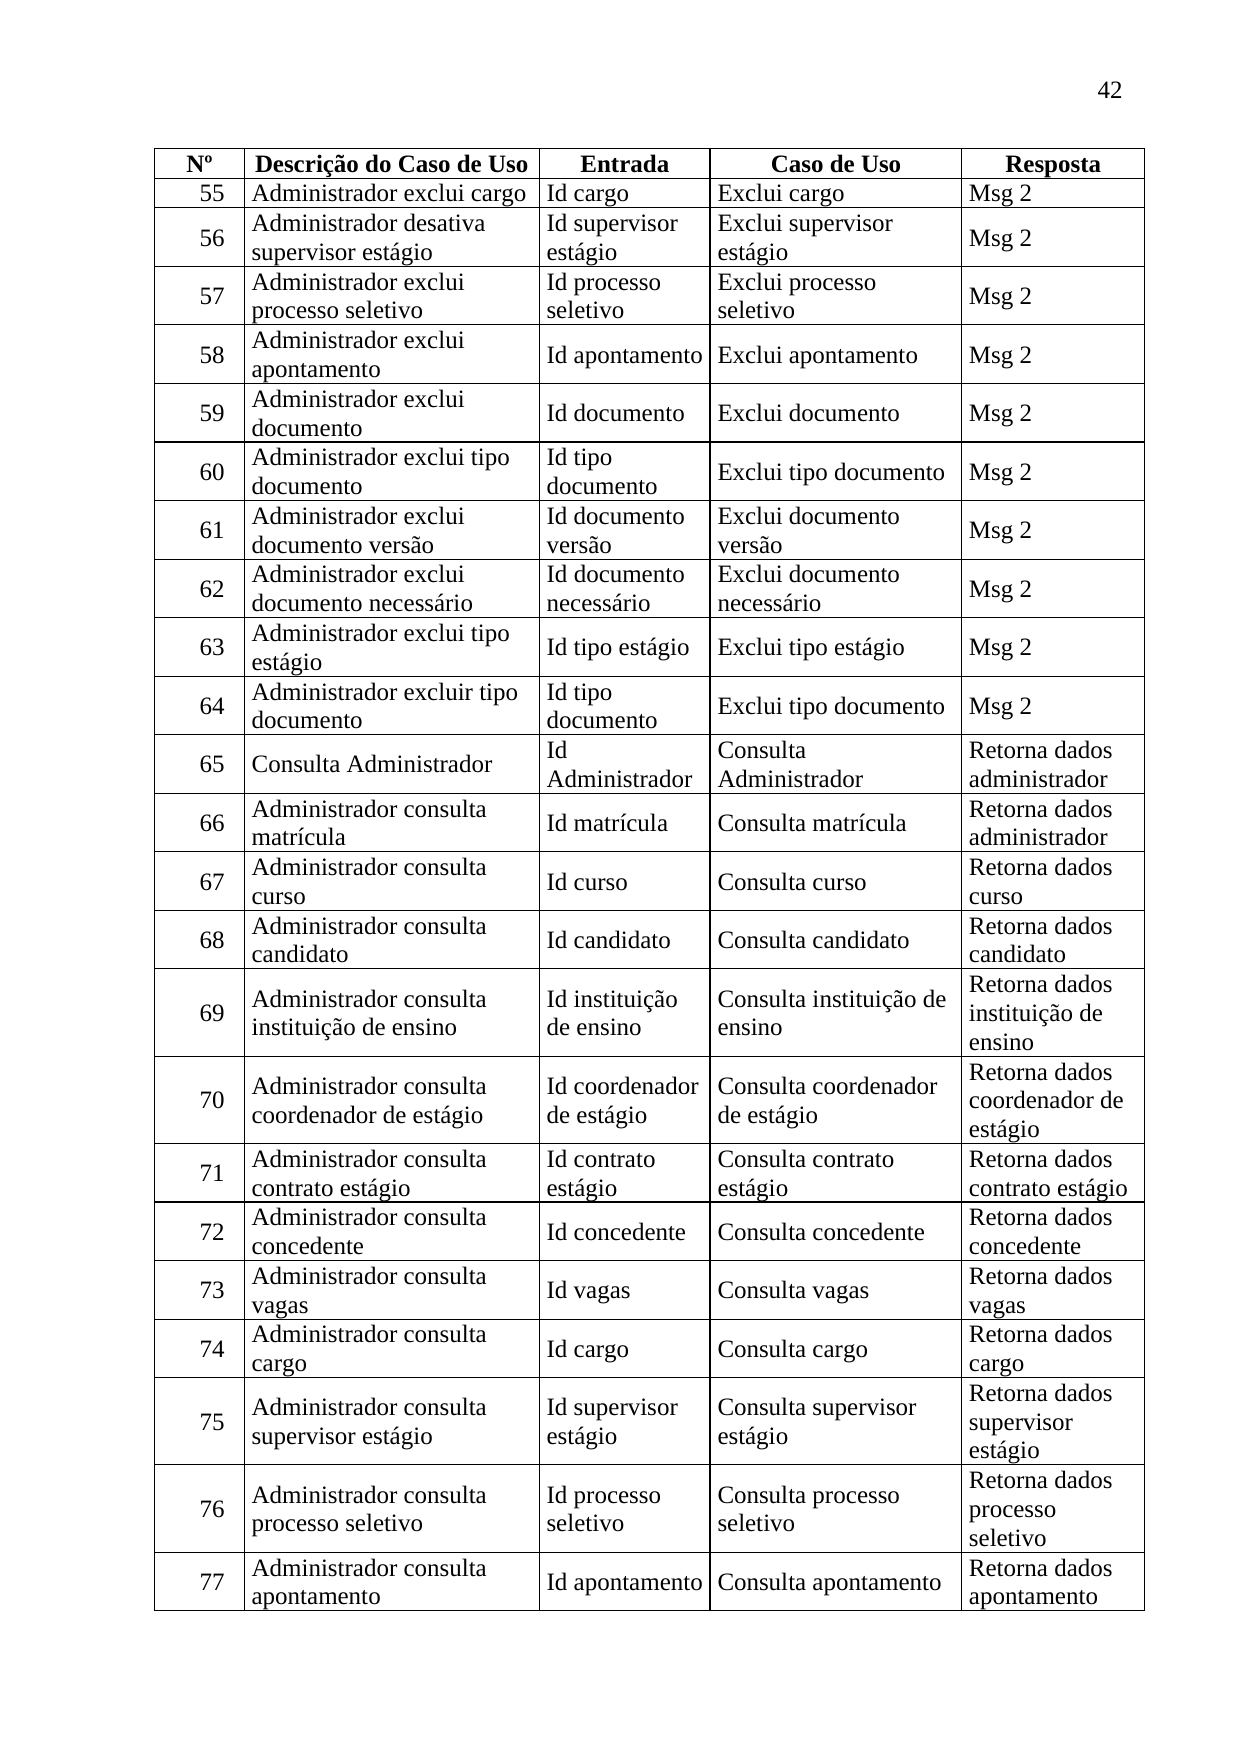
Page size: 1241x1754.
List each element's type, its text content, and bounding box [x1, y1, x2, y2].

table_cell Administrador consulta candidato [245, 911, 539, 968]
table_cell Msg 2 [962, 560, 1144, 617]
table_cell Administrador consulta processo seletivo [245, 1465, 539, 1552]
table_cell [155, 1203, 244, 1260]
table_cell [155, 179, 244, 207]
table_cell Retorna dados candidato [962, 911, 1144, 968]
table_cell Id tipo documento [540, 443, 709, 500]
table_cell Exclui processo seletivo [711, 267, 961, 324]
table_cell [155, 560, 244, 617]
table_cell Administrador excluir tipo documento [245, 677, 539, 734]
table_cell Msg 2 [962, 208, 1144, 266]
table_header Entrada [540, 149, 709, 177]
table_cell Administrador consulta instituição de ensino [245, 969, 539, 1056]
table_cell Administrador exclui apontamento [245, 325, 539, 383]
table_cell Consulta apontamento [711, 1553, 961, 1610]
table_cell [155, 852, 244, 910]
table_cell Consulta cargo [711, 1320, 961, 1377]
table_cell Id processo seletivo [540, 1465, 709, 1552]
table_cell Consulta Administrador [245, 735, 539, 793]
table_cell Exclui tipo documento [711, 443, 961, 500]
table_cell Exclui documento necessário [711, 560, 961, 617]
table_cell Id supervisor estágio [540, 1378, 709, 1464]
table_cell Consulta vagas [711, 1261, 961, 1318]
table_cell Administrador consulta matrícula [245, 794, 539, 851]
table_cell Id apontamento [540, 325, 709, 383]
table_header Descrição do Caso de Uso [245, 149, 539, 177]
table_header Resposta [962, 149, 1144, 177]
table_cell [155, 911, 244, 968]
table_cell Administrador consulta contrato estágio [245, 1144, 539, 1201]
table_cell Msg 2 [962, 179, 1144, 207]
table_cell Retorna dados administrador [962, 735, 1144, 793]
table_cell Id Administrador [540, 735, 709, 793]
table_cell Administrador consulta concedente [245, 1203, 539, 1260]
table_cell Administrador consulta coordenador de estágio [245, 1057, 539, 1143]
table_cell Consulta supervisor estágio [711, 1378, 961, 1464]
table_cell Retorna dados vagas [962, 1261, 1144, 1318]
table_cell Exclui documento versão [711, 501, 961, 558]
table_cell Consulta candidato [711, 911, 961, 968]
table_cell Msg 2 [962, 443, 1144, 500]
table_cell Retorna dados curso [962, 852, 1144, 910]
table_cell Msg 2 [962, 501, 1144, 558]
table_cell Id tipo documento [540, 677, 709, 734]
table_cell [155, 1057, 244, 1143]
table_cell Administrador consulta vagas [245, 1261, 539, 1318]
table_cell Id tipo estágio [540, 618, 709, 676]
table_cell Exclui apontamento [711, 325, 961, 383]
table_cell Consulta processo seletivo [711, 1465, 961, 1552]
table_cell Administrador consulta supervisor estágio [245, 1378, 539, 1464]
table_cell [155, 208, 244, 266]
table_cell Id concedente [540, 1203, 709, 1260]
table_cell [155, 969, 244, 1056]
table_cell Id candidato [540, 911, 709, 968]
table_cell [155, 794, 244, 851]
table_cell Msg 2 [962, 677, 1144, 734]
table_cell Id vagas [540, 1261, 709, 1318]
table_cell Retorna dados apontamento [962, 1553, 1144, 1610]
table_cell Retorna dados concedente [962, 1203, 1144, 1260]
table_cell [155, 325, 244, 383]
table_cell Consulta matrícula [711, 794, 961, 851]
table_cell Consulta instituição de ensino [711, 969, 961, 1056]
table_cell Consulta curso [711, 852, 961, 910]
table_cell Id instituição de ensino [540, 969, 709, 1056]
table_cell Id supervisor estágio [540, 208, 709, 266]
table_cell Id cargo [540, 179, 709, 207]
table_cell Administrador exclui documento versão [245, 501, 539, 558]
table_cell Administrador consulta curso [245, 852, 539, 910]
table_cell [155, 1261, 244, 1318]
table_cell Retorna dados instituição de ensino [962, 969, 1144, 1056]
table_cell [155, 1144, 244, 1201]
table_cell Administrador exclui tipo documento [245, 443, 539, 500]
table_cell Consulta Administrador [711, 735, 961, 793]
table_cell Retorna dados supervisor estágio [962, 1378, 1144, 1464]
table_cell Id processo seletivo [540, 267, 709, 324]
table_cell Retorna dados cargo [962, 1320, 1144, 1377]
table_cell Administrador exclui processo seletivo [245, 267, 539, 324]
table_cell [155, 677, 244, 734]
table_cell Msg 2 [962, 618, 1144, 676]
table_cell Consulta concedente [711, 1203, 961, 1260]
table_cell Administrador consulta apontamento [245, 1553, 539, 1610]
table_cell [155, 267, 244, 324]
table_cell Exclui documento [711, 384, 961, 441]
table_cell Id documento necessário [540, 560, 709, 617]
table_cell Id coordenador de estágio [540, 1057, 709, 1143]
table_cell Administrador exclui cargo [245, 179, 539, 207]
table_cell Administrador exclui tipo estágio [245, 618, 539, 676]
table_cell Exclui tipo documento [711, 677, 961, 734]
table_header Caso de Uso [711, 149, 961, 177]
table_cell Administrador exclui documento necessário [245, 560, 539, 617]
table_cell Retorna dados administrador [962, 794, 1144, 851]
table_cell Msg 2 [962, 267, 1144, 324]
table_cell Id apontamento [540, 1553, 709, 1610]
table_cell Retorna dados contrato estágio [962, 1144, 1144, 1201]
table_cell [155, 443, 244, 500]
table_cell [155, 1465, 244, 1552]
table_cell Administrador desativa supervisor estágio [245, 208, 539, 266]
table_cell Administrador exclui documento [245, 384, 539, 441]
table_header Nº [155, 149, 244, 177]
table_cell [155, 1553, 244, 1610]
table_cell Id matrícula [540, 794, 709, 851]
table_cell Id documento [540, 384, 709, 441]
table_cell Id documento versão [540, 501, 709, 558]
table_cell Consulta contrato estágio [711, 1144, 961, 1201]
table_cell Msg 2 [962, 384, 1144, 441]
table_cell Id cargo [540, 1320, 709, 1377]
table_cell [155, 501, 244, 558]
table_cell Id curso [540, 852, 709, 910]
table_cell Exclui tipo estágio [711, 618, 961, 676]
table_cell Consulta coordenador de estágio [711, 1057, 961, 1143]
table_cell [155, 1320, 244, 1377]
table_cell [155, 735, 244, 793]
table_cell Exclui supervisor estágio [711, 208, 961, 266]
table_cell Retorna dados coordenador de estágio [962, 1057, 1144, 1143]
table_cell Administrador consulta cargo [245, 1320, 539, 1377]
table_cell [155, 1378, 244, 1464]
table_cell Retorna dados processo seletivo [962, 1465, 1144, 1552]
table_cell [155, 384, 244, 441]
table_cell Exclui cargo [711, 179, 961, 207]
table_cell Id contrato estágio [540, 1144, 709, 1201]
table_cell Msg 2 [962, 325, 1144, 383]
table_cell [155, 618, 244, 676]
